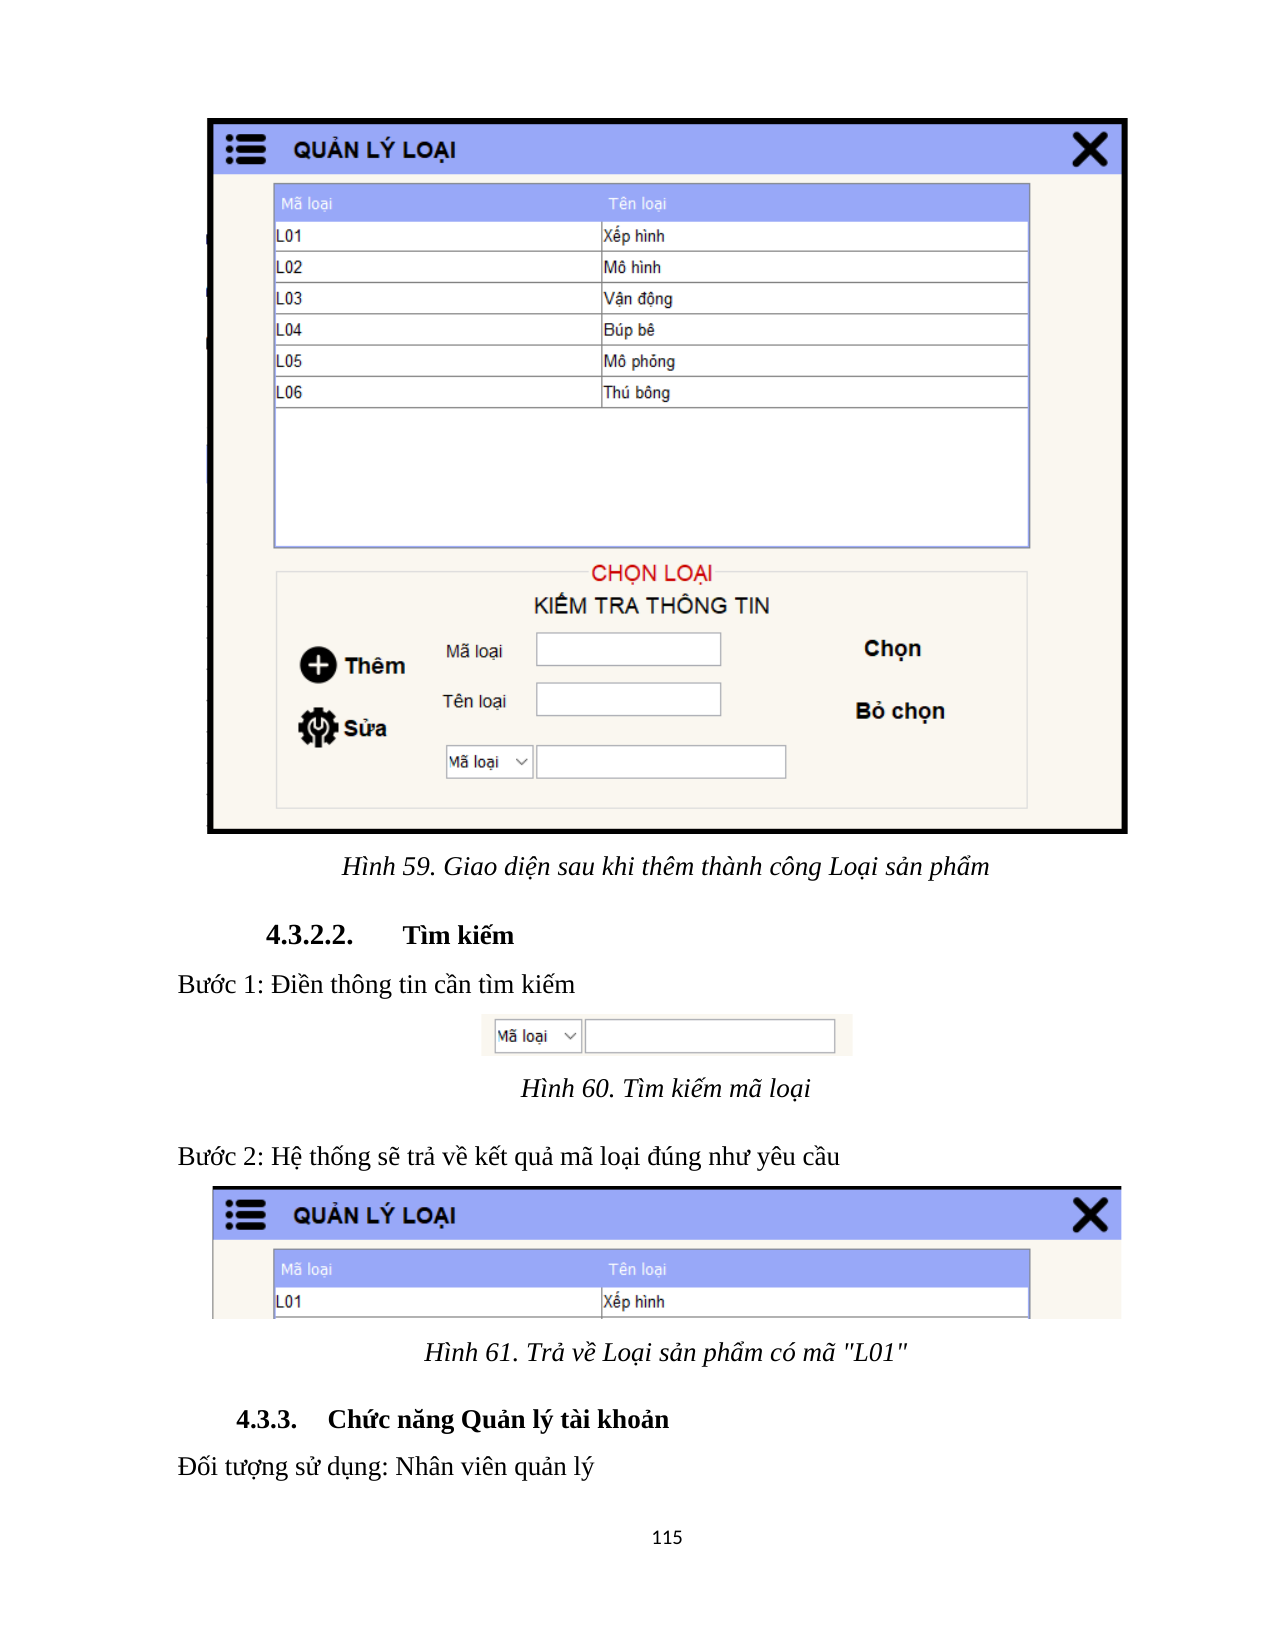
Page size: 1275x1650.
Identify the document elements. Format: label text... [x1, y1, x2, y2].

text Đối tượng sử dụng: Nhân viên quản lý [177, 1450, 1157, 1481]
text Tìm kiếm [266, 917, 1157, 951]
text Hình 59. Giao diện sau khi thêm thành công Loại sản phẩm [177, 850, 1157, 881]
picture [206, 118, 1128, 834]
text Bước 1: Điền thông tin cần tìm kiếm [177, 968, 1157, 999]
text Hình 60. Tìm kiếm mã loại [177, 1072, 1157, 1103]
list Chức năng Quản lý tài khoản [177, 1403, 1157, 1434]
picture [212, 1186, 1122, 1319]
picture [481, 1014, 853, 1056]
text Hình 61. Trả về Loại sản phẩm có mã "L01" [177, 1336, 1157, 1367]
text Bước 2: Hệ thống sẽ trả về kết quả mã loại đúng như yêu cầu [177, 1140, 1157, 1171]
